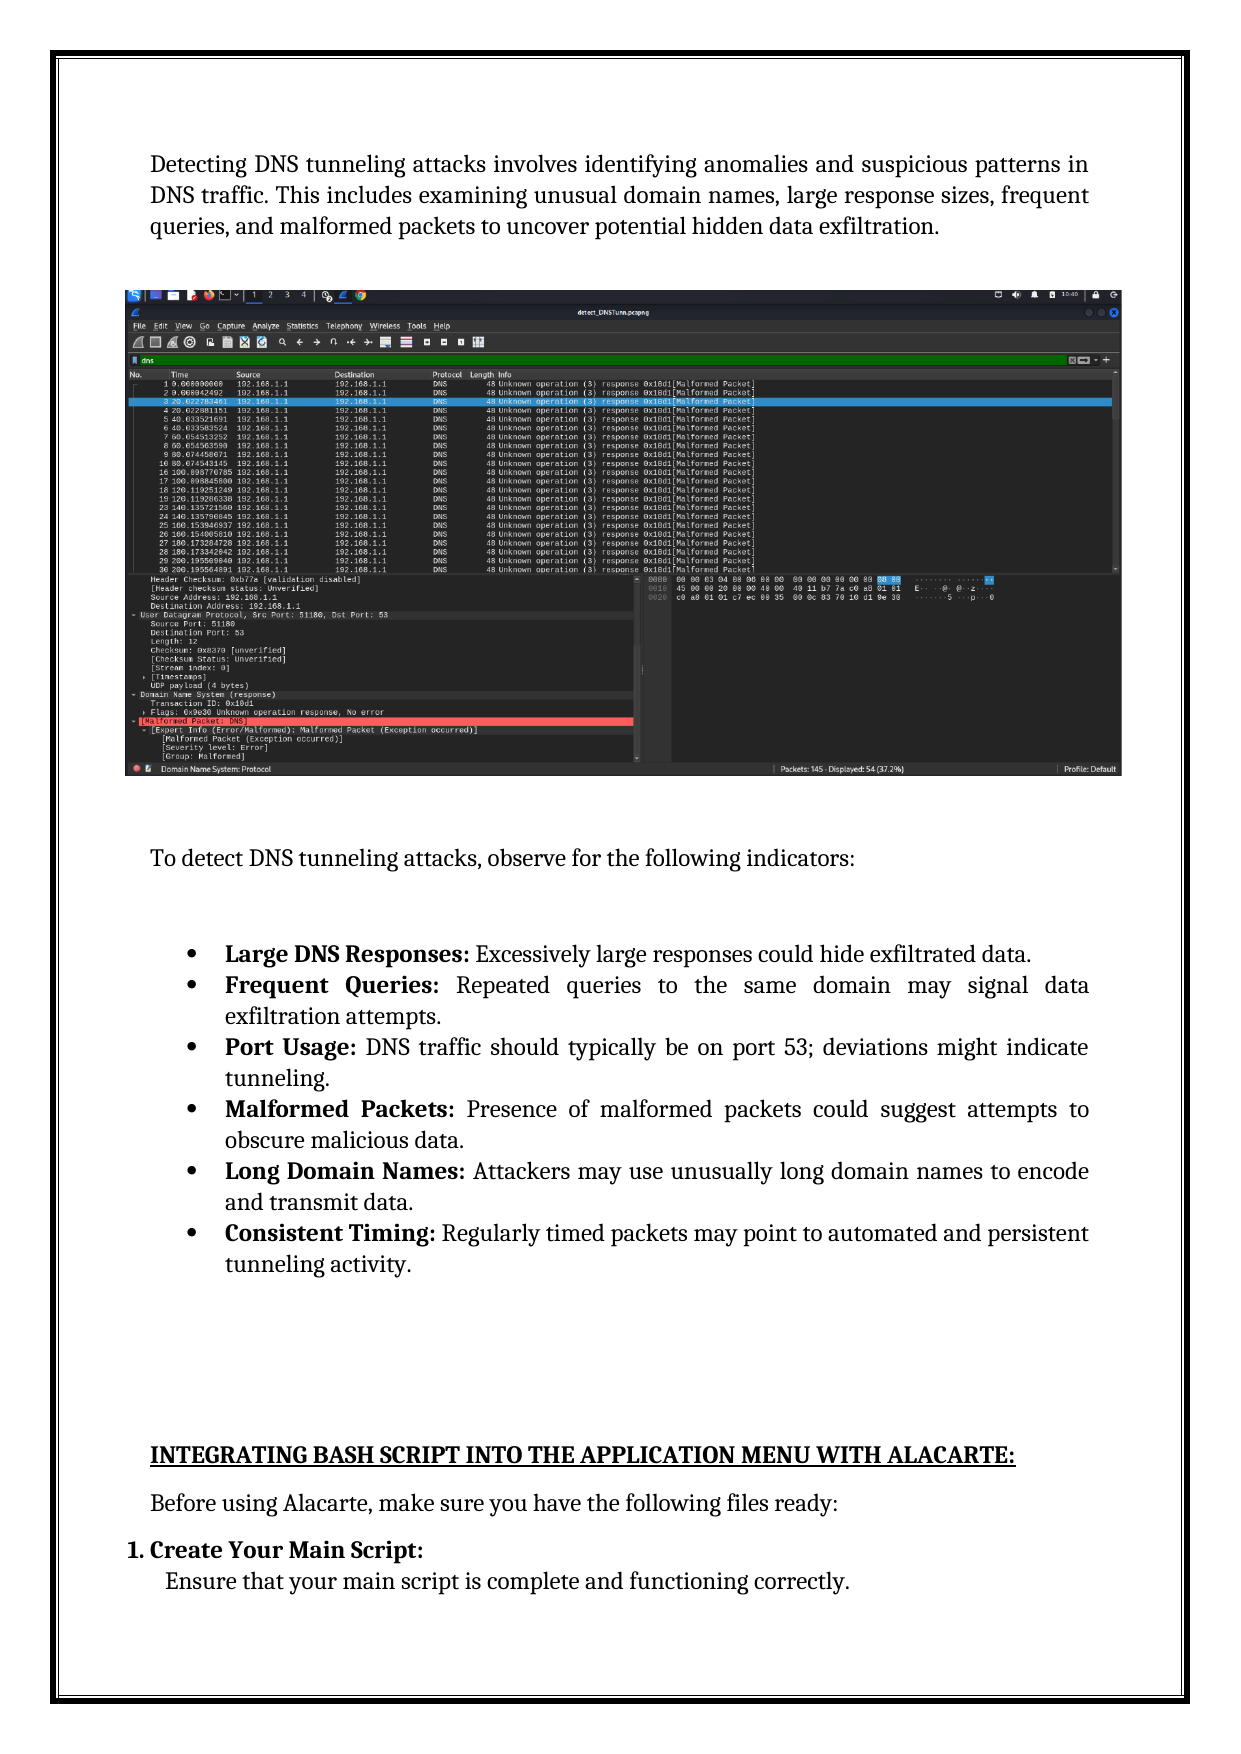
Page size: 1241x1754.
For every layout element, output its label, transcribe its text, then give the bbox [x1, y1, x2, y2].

text INTEGRATING BASH SCRIPT INTO THE APPLICATION MENU WITH ALACARTE: [150, 1441, 1090, 1469]
list Malformed Packets: Presence of malformed packets could suggest attempts to obscure malicious data. [187, 1095, 1090, 1154]
text To detect DNS tunneling attacks, observe for the following indicators: [150, 844, 1090, 873]
list Frequent Queries: Repeated queries to the same domain may signal data exfiltration attempts. [187, 971, 1090, 1030]
text Detecting DNS tunneling attacks involves identifying anomalies and suspicious patterns in DNS traffic. This includes examining unusual domain names, large response sizes, frequent queries, and malformed packets to uncover potential hidden data exfiltration. [150, 150, 1090, 241]
list Port Usage: DNS traffic should typically be on port 53; deviations might indicate tunneling. [187, 1033, 1090, 1092]
list Large DNS Responses: Excessively large responses could hide exfiltrated data. [187, 939, 1090, 968]
picture [125, 290, 1122, 776]
text Before using Alacarte, make sure you have the following files ready: [150, 1488, 1090, 1517]
list Consistent Timing: Regularly timed packets may point to automated and persistent tunneling activity. [187, 1219, 1090, 1279]
list Create Your Main Script: [127, 1536, 1090, 1565]
list Long Domain Names: Attackers may use unusually long domain names to encode and transmit data. [187, 1157, 1090, 1217]
list Ensure that your main script is complete and functioning correctly. [165, 1567, 1090, 1596]
